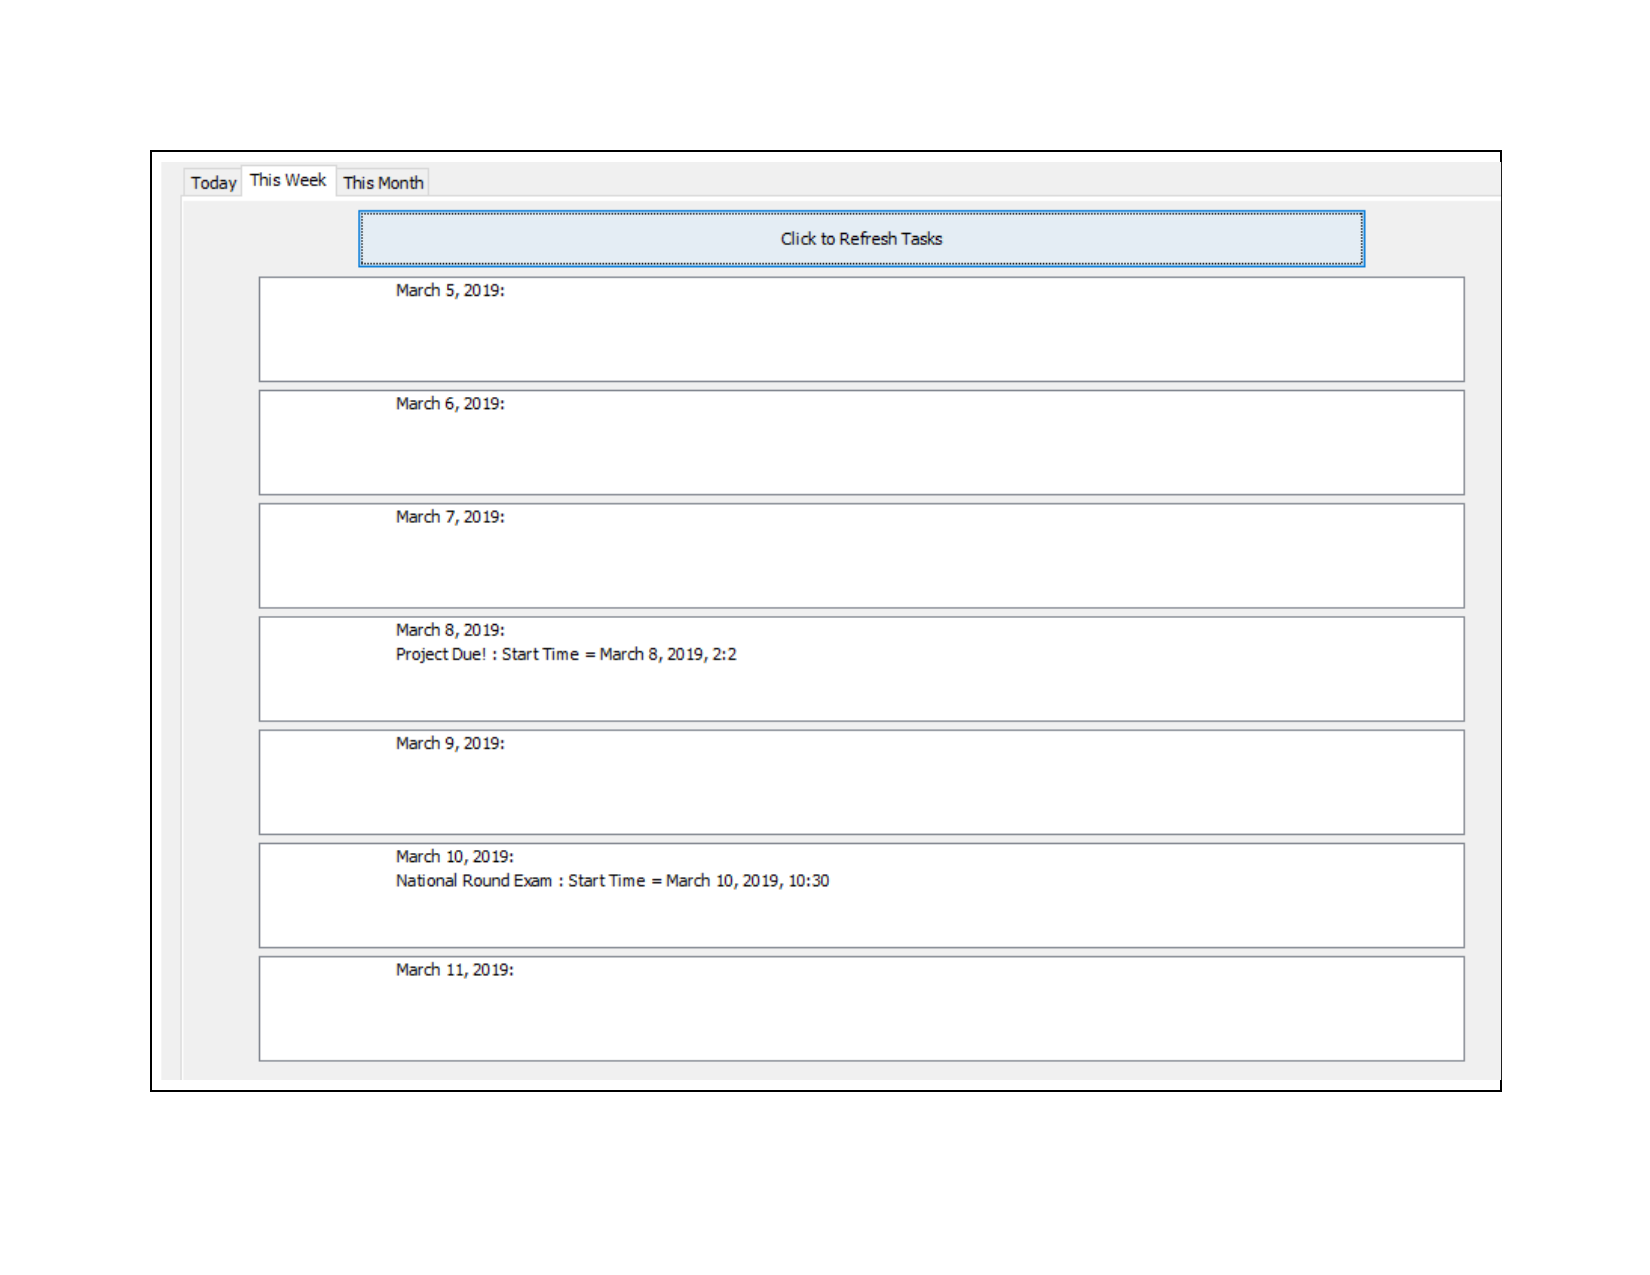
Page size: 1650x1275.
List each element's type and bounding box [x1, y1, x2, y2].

picture [161, 162, 1502, 1080]
table_header [152, 152, 1500, 1089]
